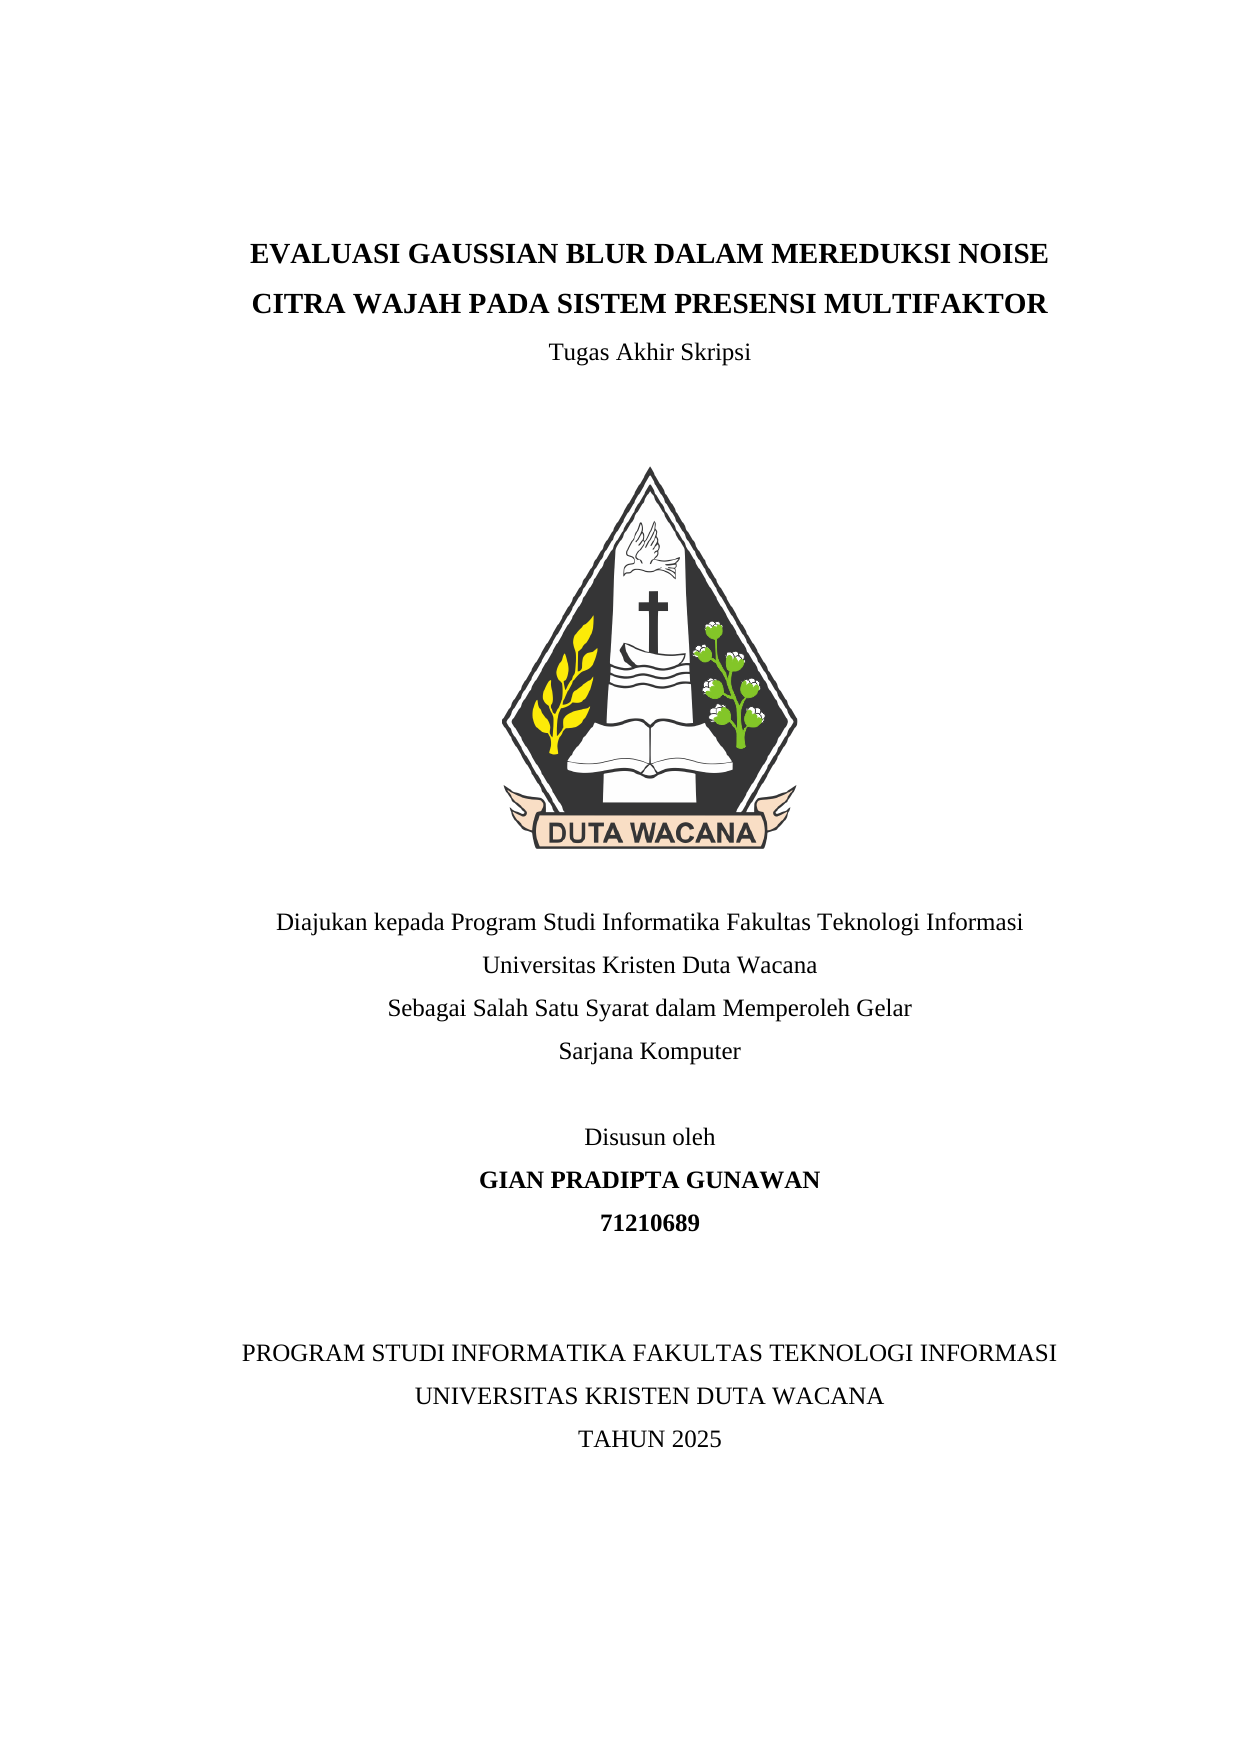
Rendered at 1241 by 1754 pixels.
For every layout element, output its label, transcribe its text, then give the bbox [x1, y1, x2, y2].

text Disusun oleh [236, 1122, 1063, 1151]
text Tugas Akhir Skripsi [236, 337, 1063, 366]
text Universitas Kristen Duta Wacana [236, 950, 1063, 978]
text Sarjana Komputer [236, 1036, 1063, 1065]
text UNIVERSITAS KRISTEN DUTA WACANA [236, 1381, 1063, 1410]
picture [502, 466, 798, 849]
text PROGRAM STUDI INFORMATIKA FAKULTAS TEKNOLOGI INFORMASI [236, 1338, 1063, 1367]
text Diajukan kepada Program Studi Informatika Fakultas Teknologi Informasi [236, 907, 1063, 935]
text Sebagai Salah Satu Syarat dalam Memperoleh Gelar [236, 993, 1063, 1022]
text GIAN PRADIPTA GUNAWAN [236, 1165, 1063, 1194]
text EVALUASI GAUSSIAN BLUR DALAM MEREDUKSI NOISE CITRA WAJAH PADA SISTEM PRESENSI MULTIFAKTOR [236, 236, 1063, 320]
text TAHUN 2025 [236, 1424, 1063, 1453]
text 71210689 [236, 1208, 1063, 1237]
